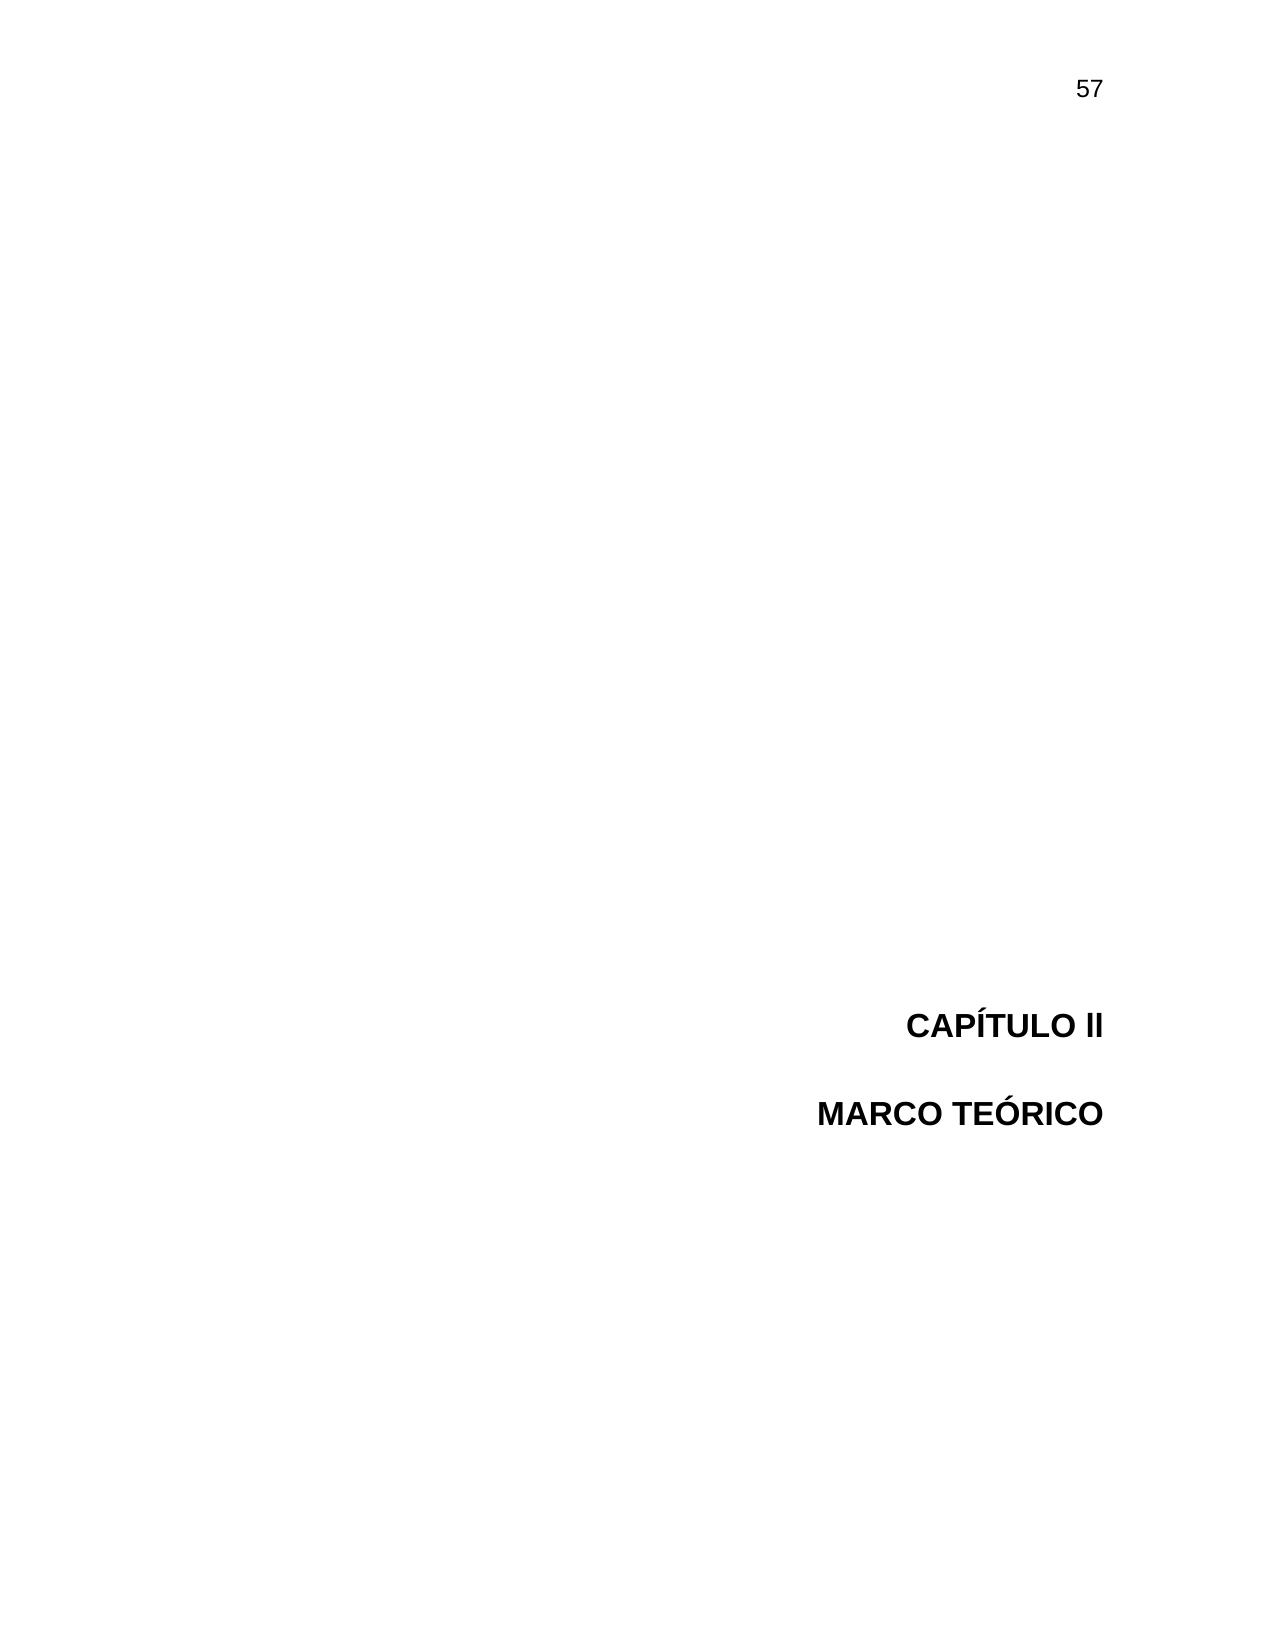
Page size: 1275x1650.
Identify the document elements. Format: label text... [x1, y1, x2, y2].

subtitle CAPÍTULO ll [230, 1006, 1104, 1044]
subtitle MARCO TEÓRICO [230, 1094, 1104, 1132]
